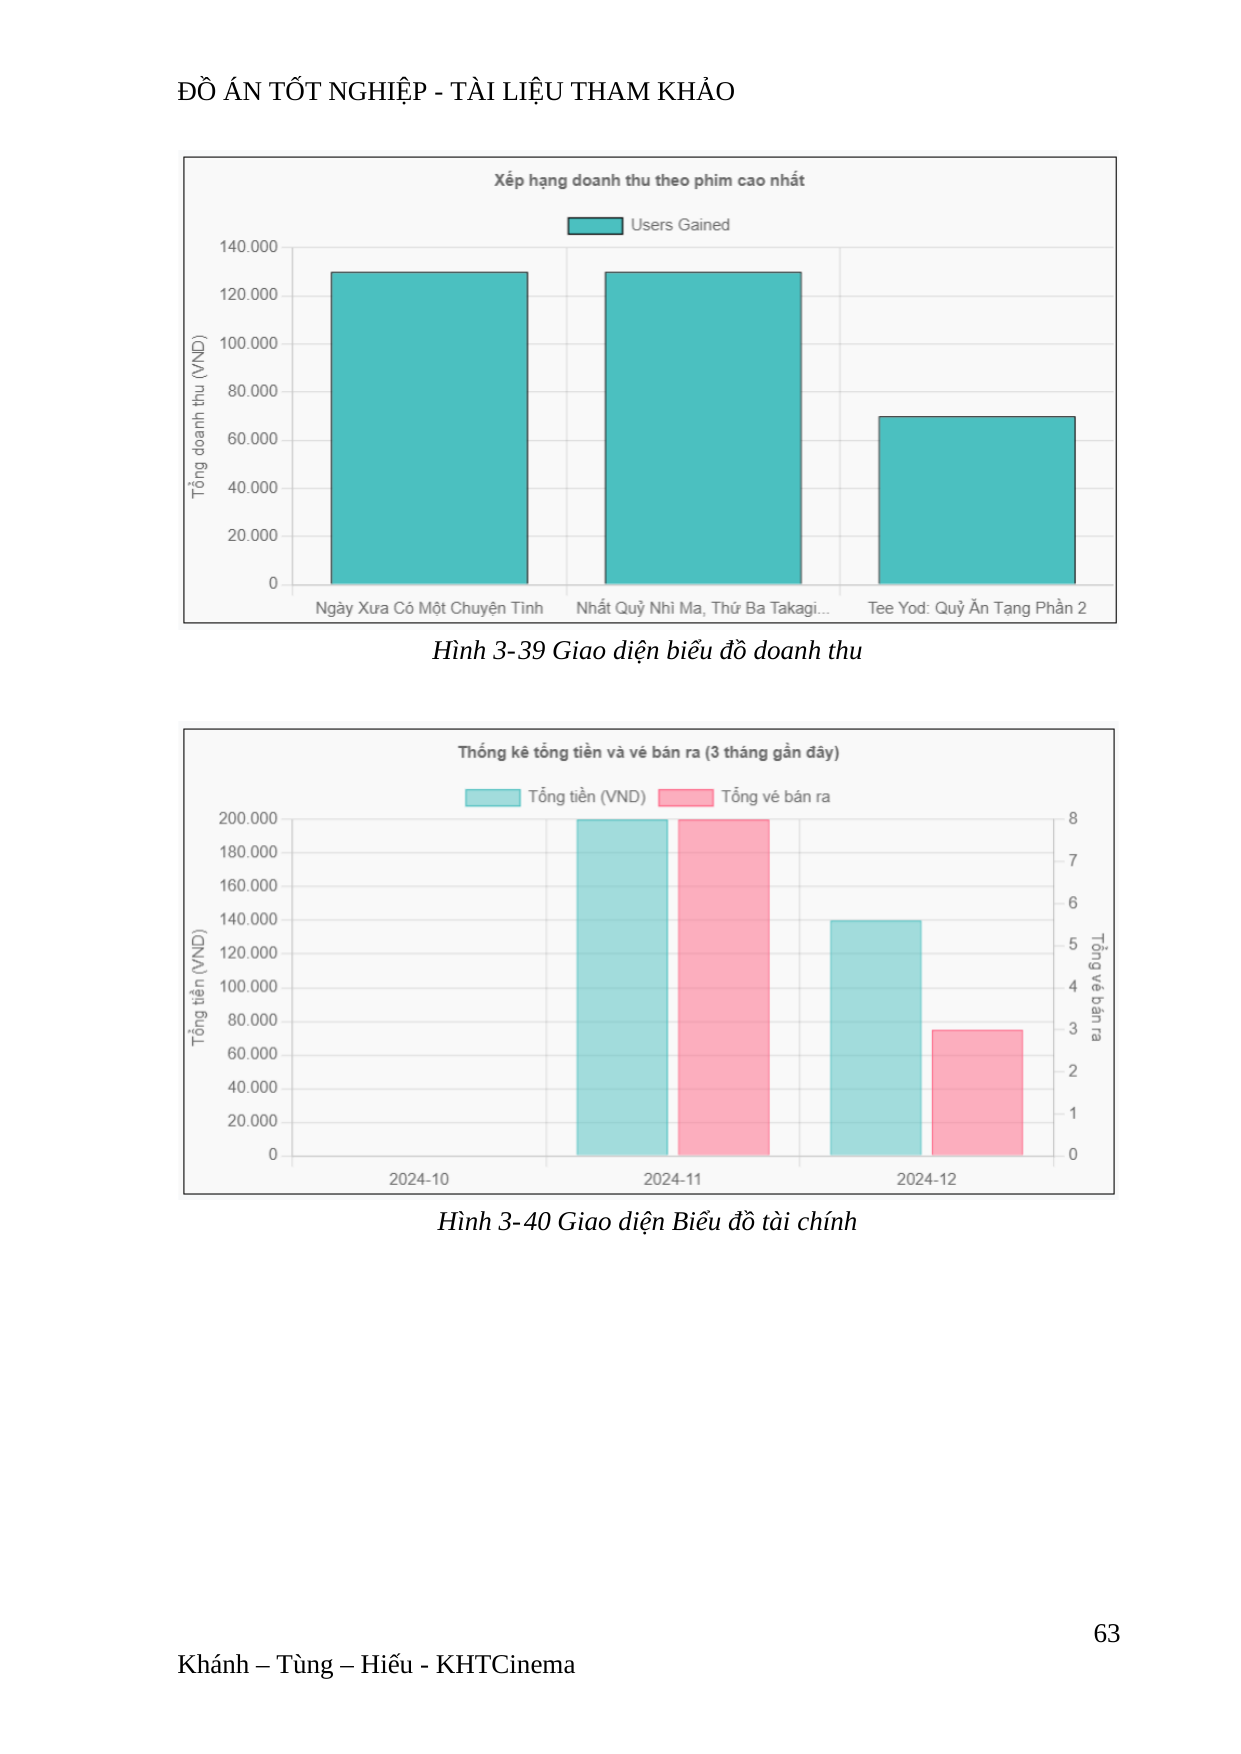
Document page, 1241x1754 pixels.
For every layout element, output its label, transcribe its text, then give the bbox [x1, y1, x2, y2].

picture [178, 721, 1119, 1200]
picture [178, 150, 1119, 630]
